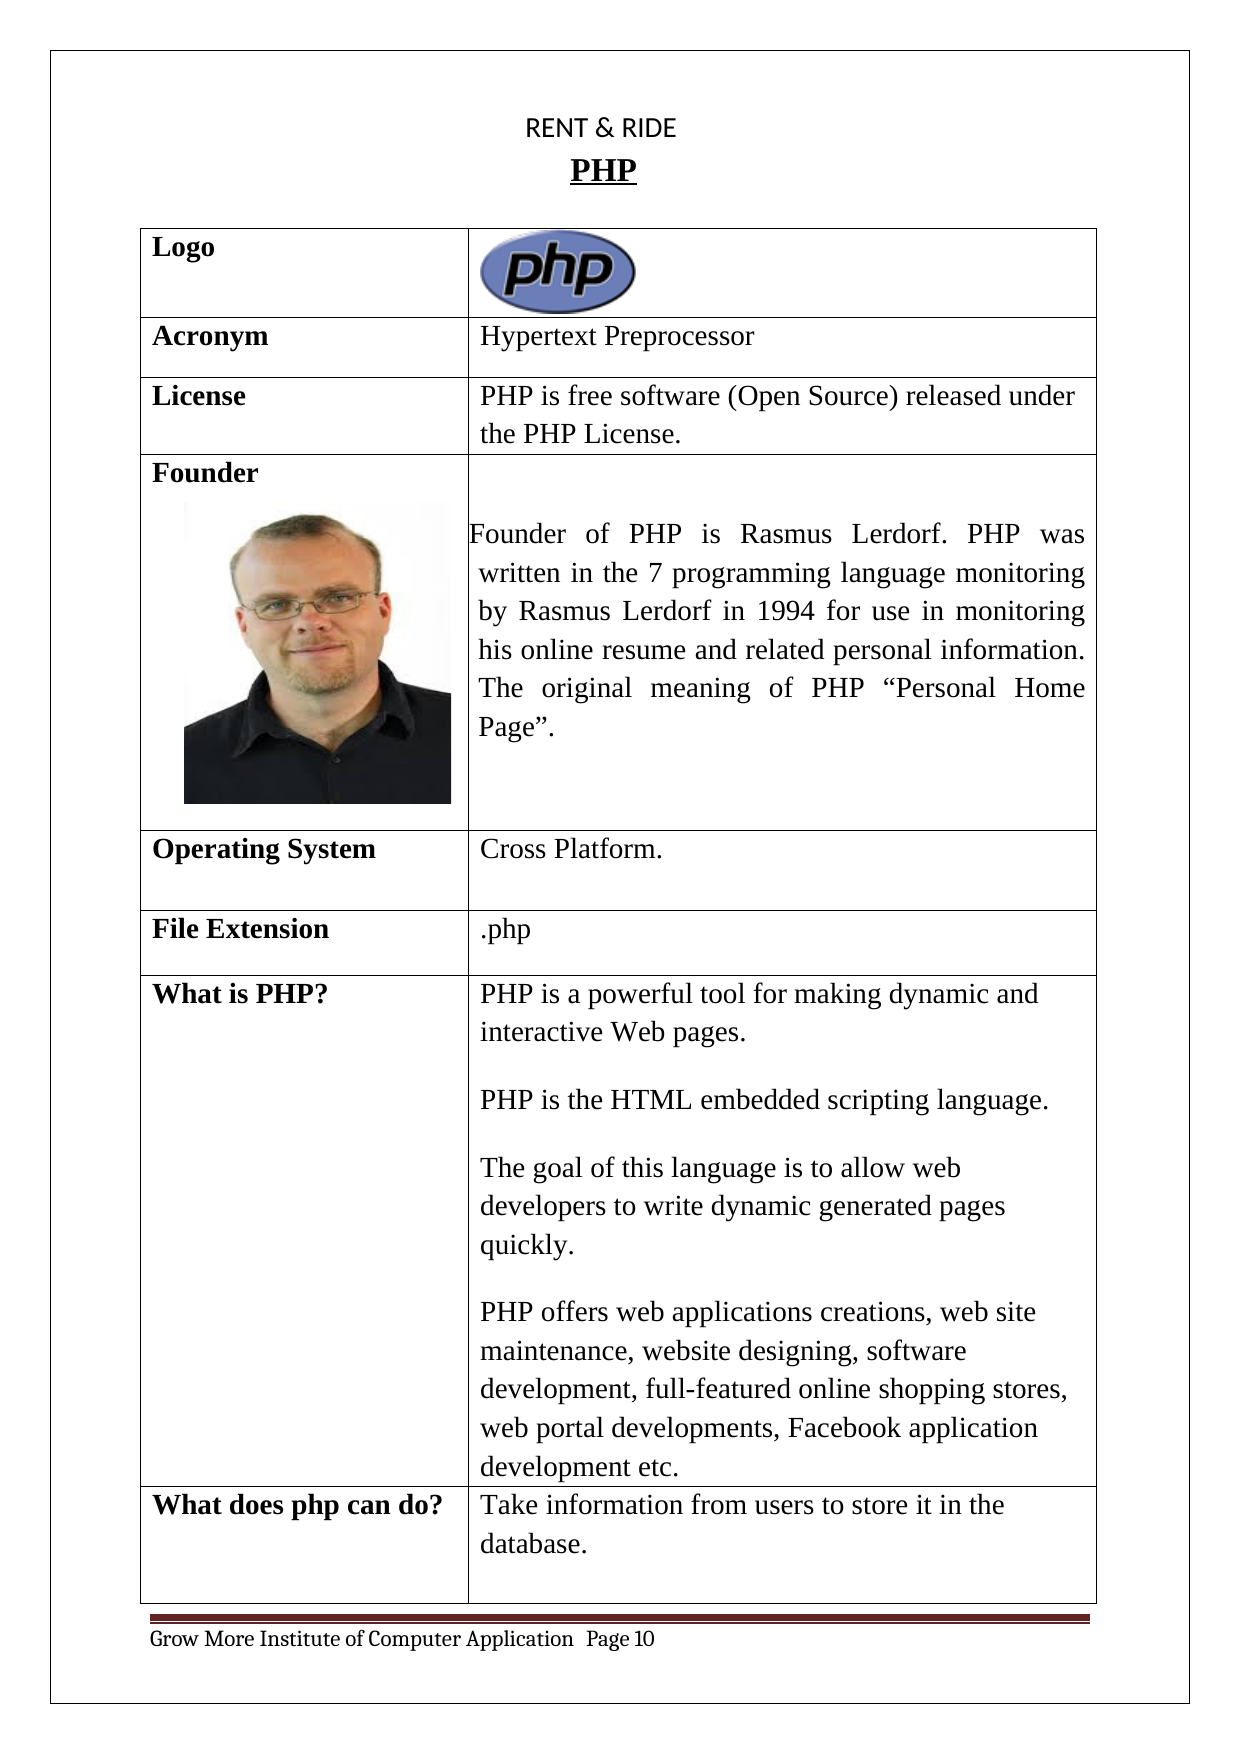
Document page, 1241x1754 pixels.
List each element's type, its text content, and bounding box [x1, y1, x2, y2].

table_cell Acronym [141, 318, 468, 377]
table_cell Founder of PHP is Rasmus Lerdorf. PHP was written in the 7 programming language monitoring by Rasmus Lerdorf in 1994 for use in monitoring his online resume and related personal information. The original meaning of PHP “Personal Home Page”. [469, 455, 1096, 830]
table_cell Hypertext Preprocessor [469, 318, 1096, 377]
table_cell File Extension [141, 911, 468, 975]
picture [480, 229, 636, 314]
table_header Logo [141, 229, 468, 317]
table_header [469, 229, 1096, 317]
table_cell PHP is free software (Open Source) released under the PHP License. [469, 378, 1096, 454]
text PHP [150, 150, 1090, 188]
table_cell .php [469, 911, 1096, 975]
table_cell What is PHP? [141, 976, 468, 1486]
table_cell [141, 1487, 468, 1603]
table_cell PHP is a powerful tool for making dynamic and interactive Web pages. PHP is the HTML embedded scripting language. The goal of this language is to allow web developers to write dynamic generated pages quickly. PHP offers web applications creations, web site maintenance, website designing, software development, full-featured online shopping stores, web portal developments, Facebook application development etc. [469, 976, 1096, 1486]
table_cell License [141, 378, 468, 454]
table_cell Founder [141, 455, 468, 830]
table_cell Operating System [141, 831, 468, 910]
picture [184, 502, 452, 804]
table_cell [469, 1487, 1096, 1603]
table_cell Cross Platform. [469, 831, 1096, 910]
